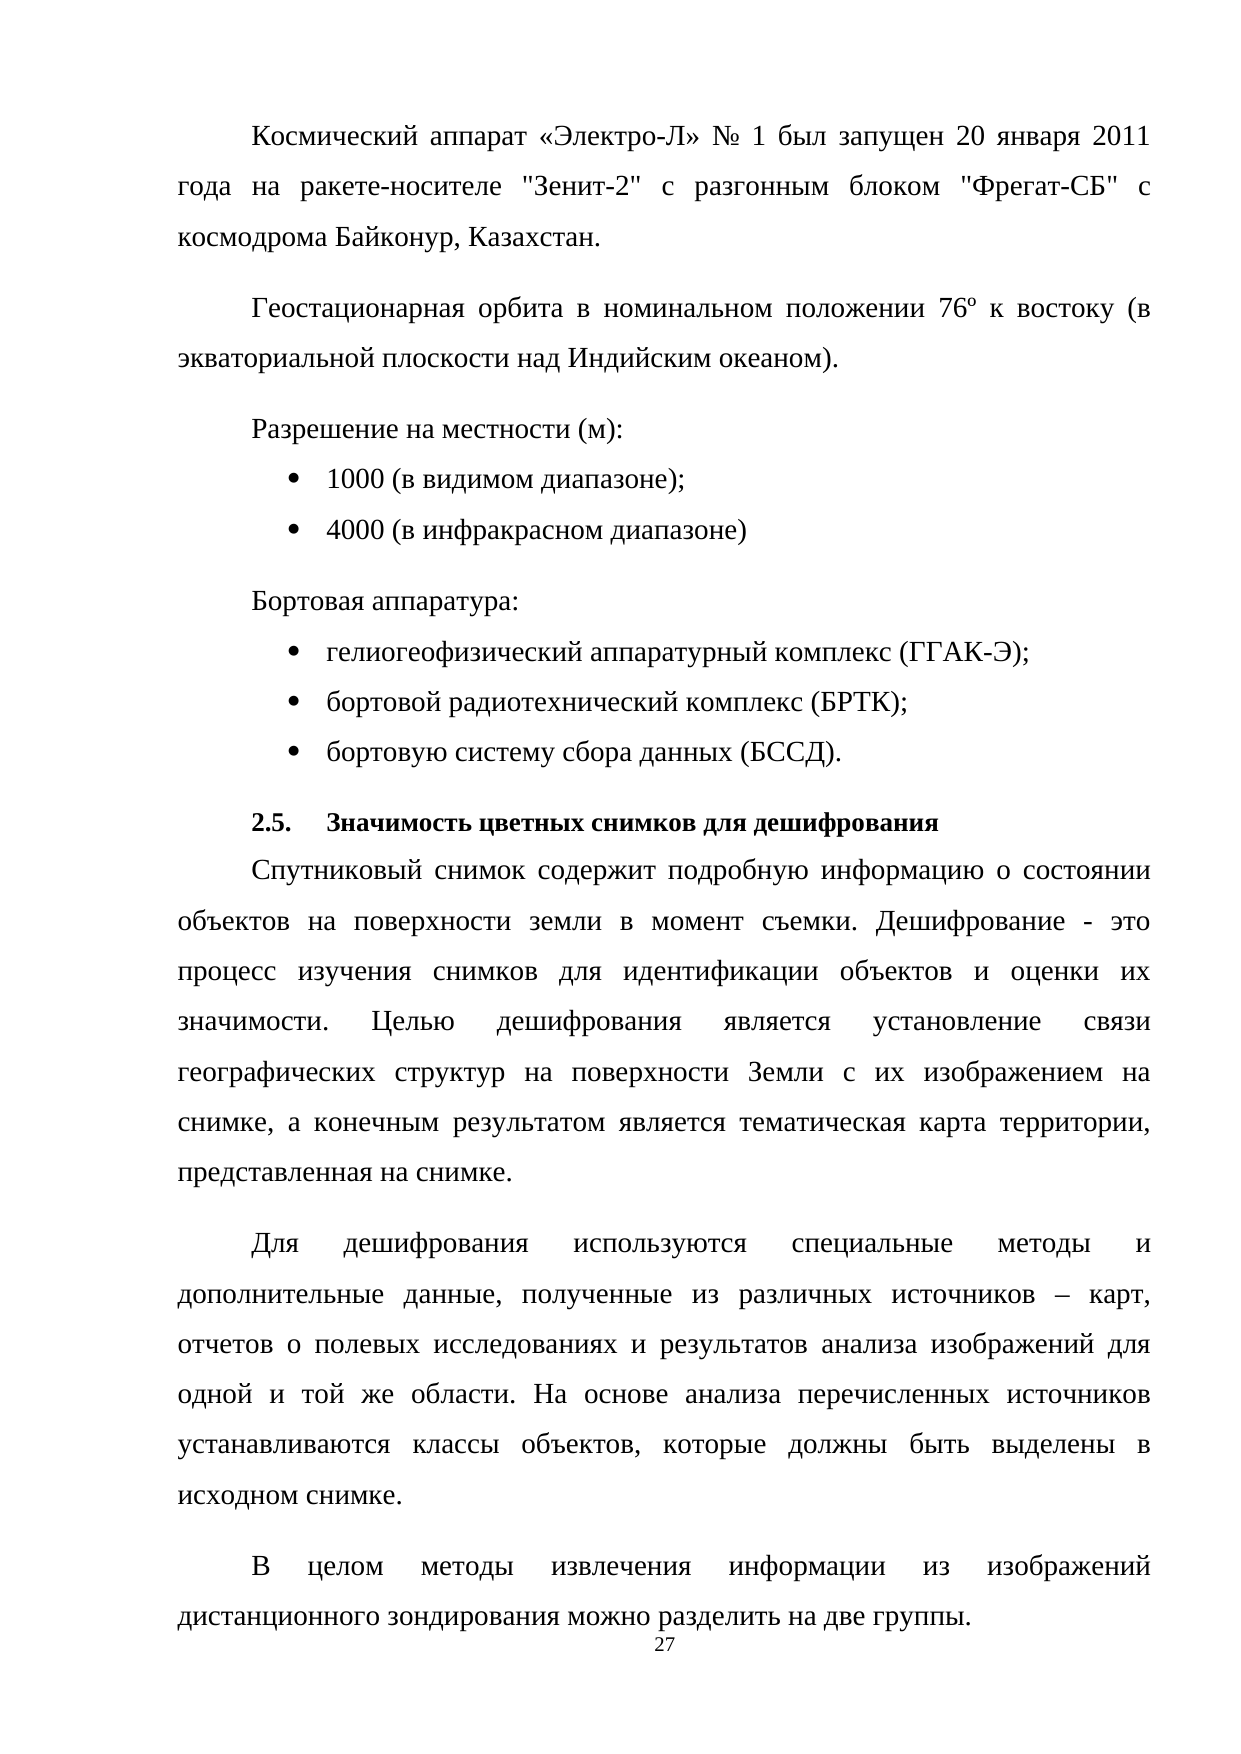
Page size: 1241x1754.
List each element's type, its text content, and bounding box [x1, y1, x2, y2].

text Космический аппарат «Электро-Л» № 1 был запущен 20 января 2011 года на ракете-носителе "Зенит-2" с разгонным блоком "Фрегат-СБ" с космодрома Байконур, Казахстан. [177, 118, 1152, 252]
list бортовую систему сбора данных (БССД). [288, 734, 1152, 768]
text Бортовая аппаратура: [177, 583, 1152, 617]
text Для дешифрования используются специальные методы и дополнительные данные, полученные из различных источников – карт, отчетов о полевых исследованиях и результатов анализа изображений для одной и той же области. На основе анализа перечисленных источников устанавливаются классы объектов, которые должны быть выделены в исходном снимке. [177, 1225, 1152, 1511]
text Спутниковый снимок содержит подробную информацию о состоянии объектов на поверхности земли в момент съемки. Дешифрование - это процесс изучения снимков для идентификации объектов и оценки их значимости. Целью дешифрования является установление связи географических структур на поверхности Земли с их изображением на снимке, а конечным результатом является тематическая карта территории, представленная на снимке. [177, 852, 1152, 1188]
text Геостационарная орбита в номинальном положении 76º к востоку (в экваториальной плоскости над Индийским океаном). [177, 290, 1152, 374]
list 1000 (в видимом диапазоне); [288, 462, 1152, 495]
subtitle Значимость цветных снимков для дешифрования [251, 806, 1152, 837]
list 4000 (в инфракрасном диапазоне) [288, 512, 1152, 546]
text В целом методы извлечения информации из изображений дистанционного зондирования можно разделить на две группы. [177, 1548, 1152, 1632]
text Разрешение на местности (м): [177, 411, 1152, 445]
list гелиогеофизический аппаратурный комплекс (ГГАК-Э); [288, 634, 1152, 667]
list бортовой радиотехнический комплекс (БРТК); [288, 684, 1152, 718]
